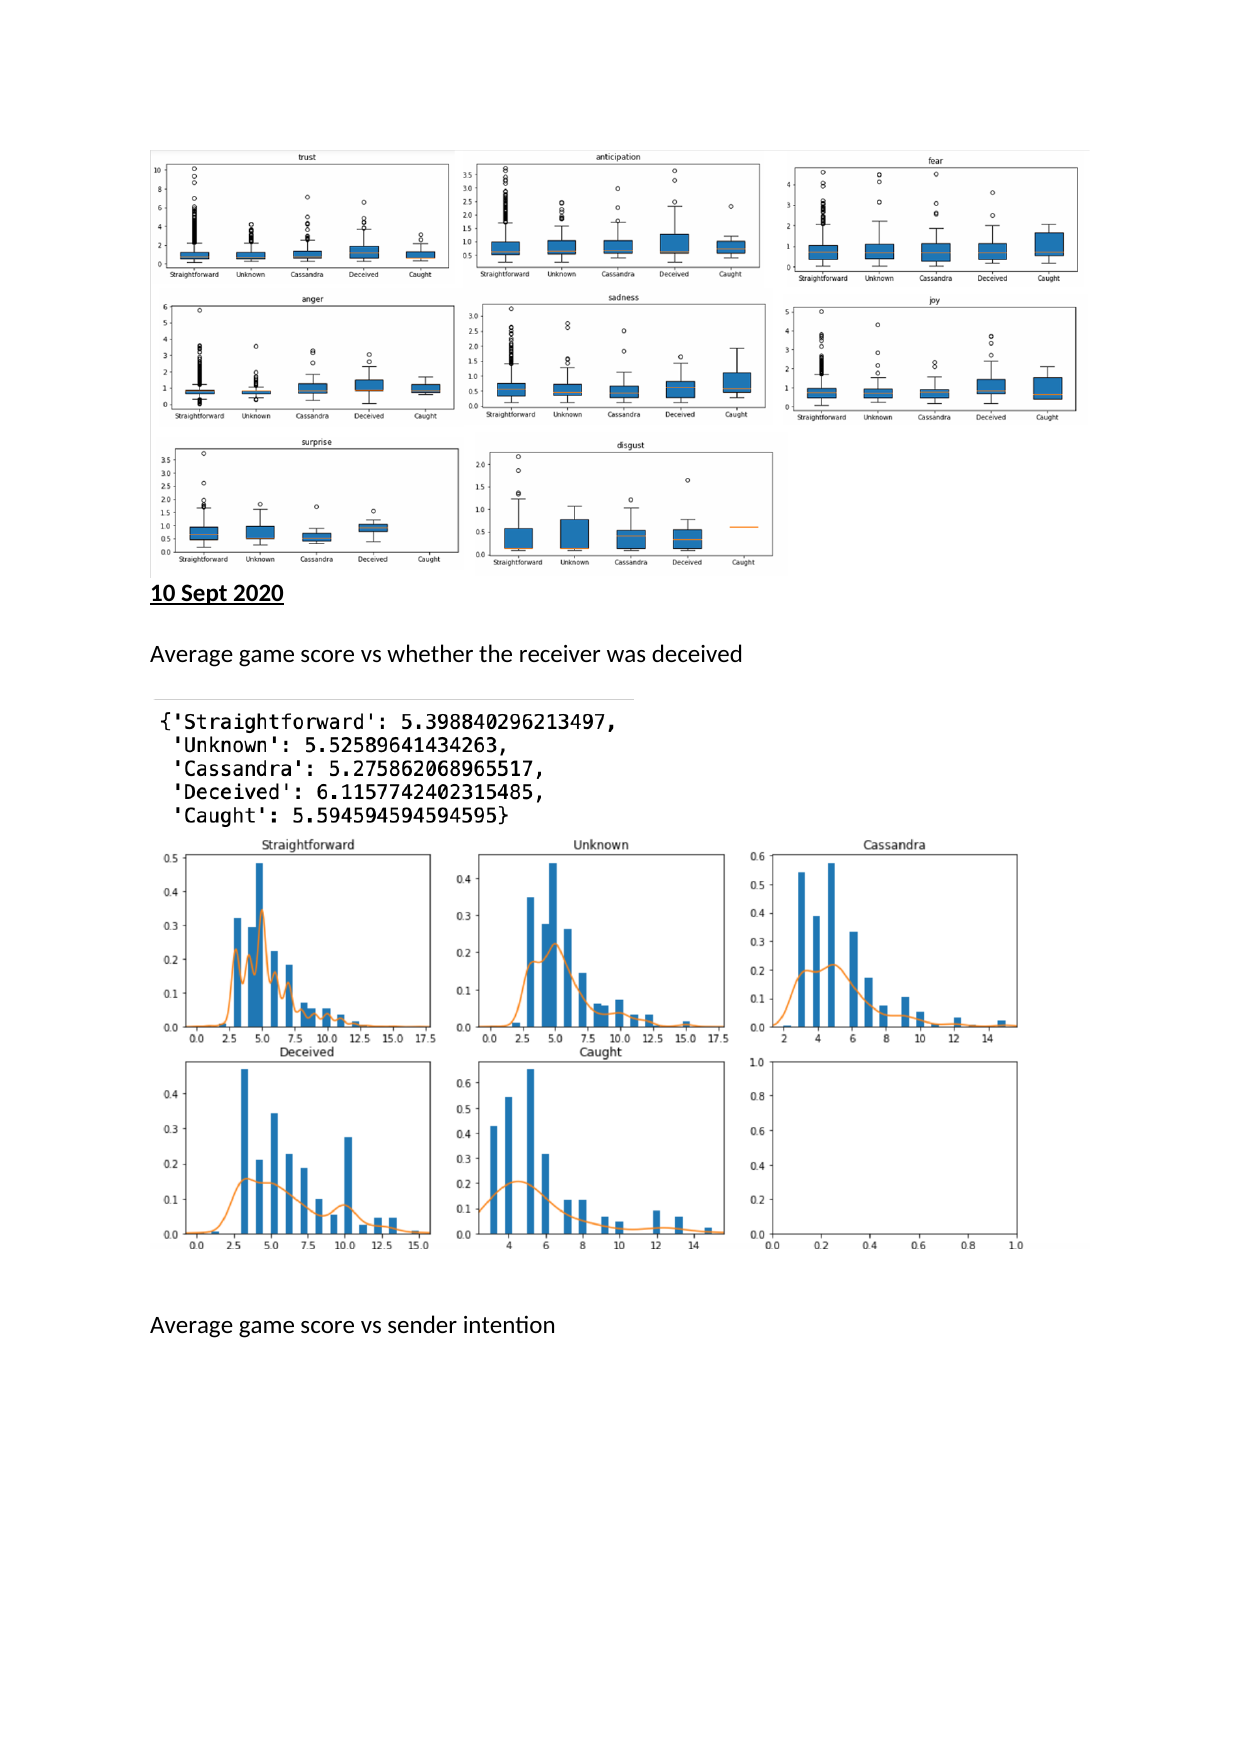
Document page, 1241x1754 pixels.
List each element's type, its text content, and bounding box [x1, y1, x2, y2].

text Average game score vs whether the receiver was deceived [150, 638, 1090, 669]
picture [150, 699, 1090, 1249]
text 10 Sept 2020 [150, 578, 1090, 608]
picture [150, 150, 1090, 578]
text Average game score vs sender intention [150, 1309, 1090, 1340]
